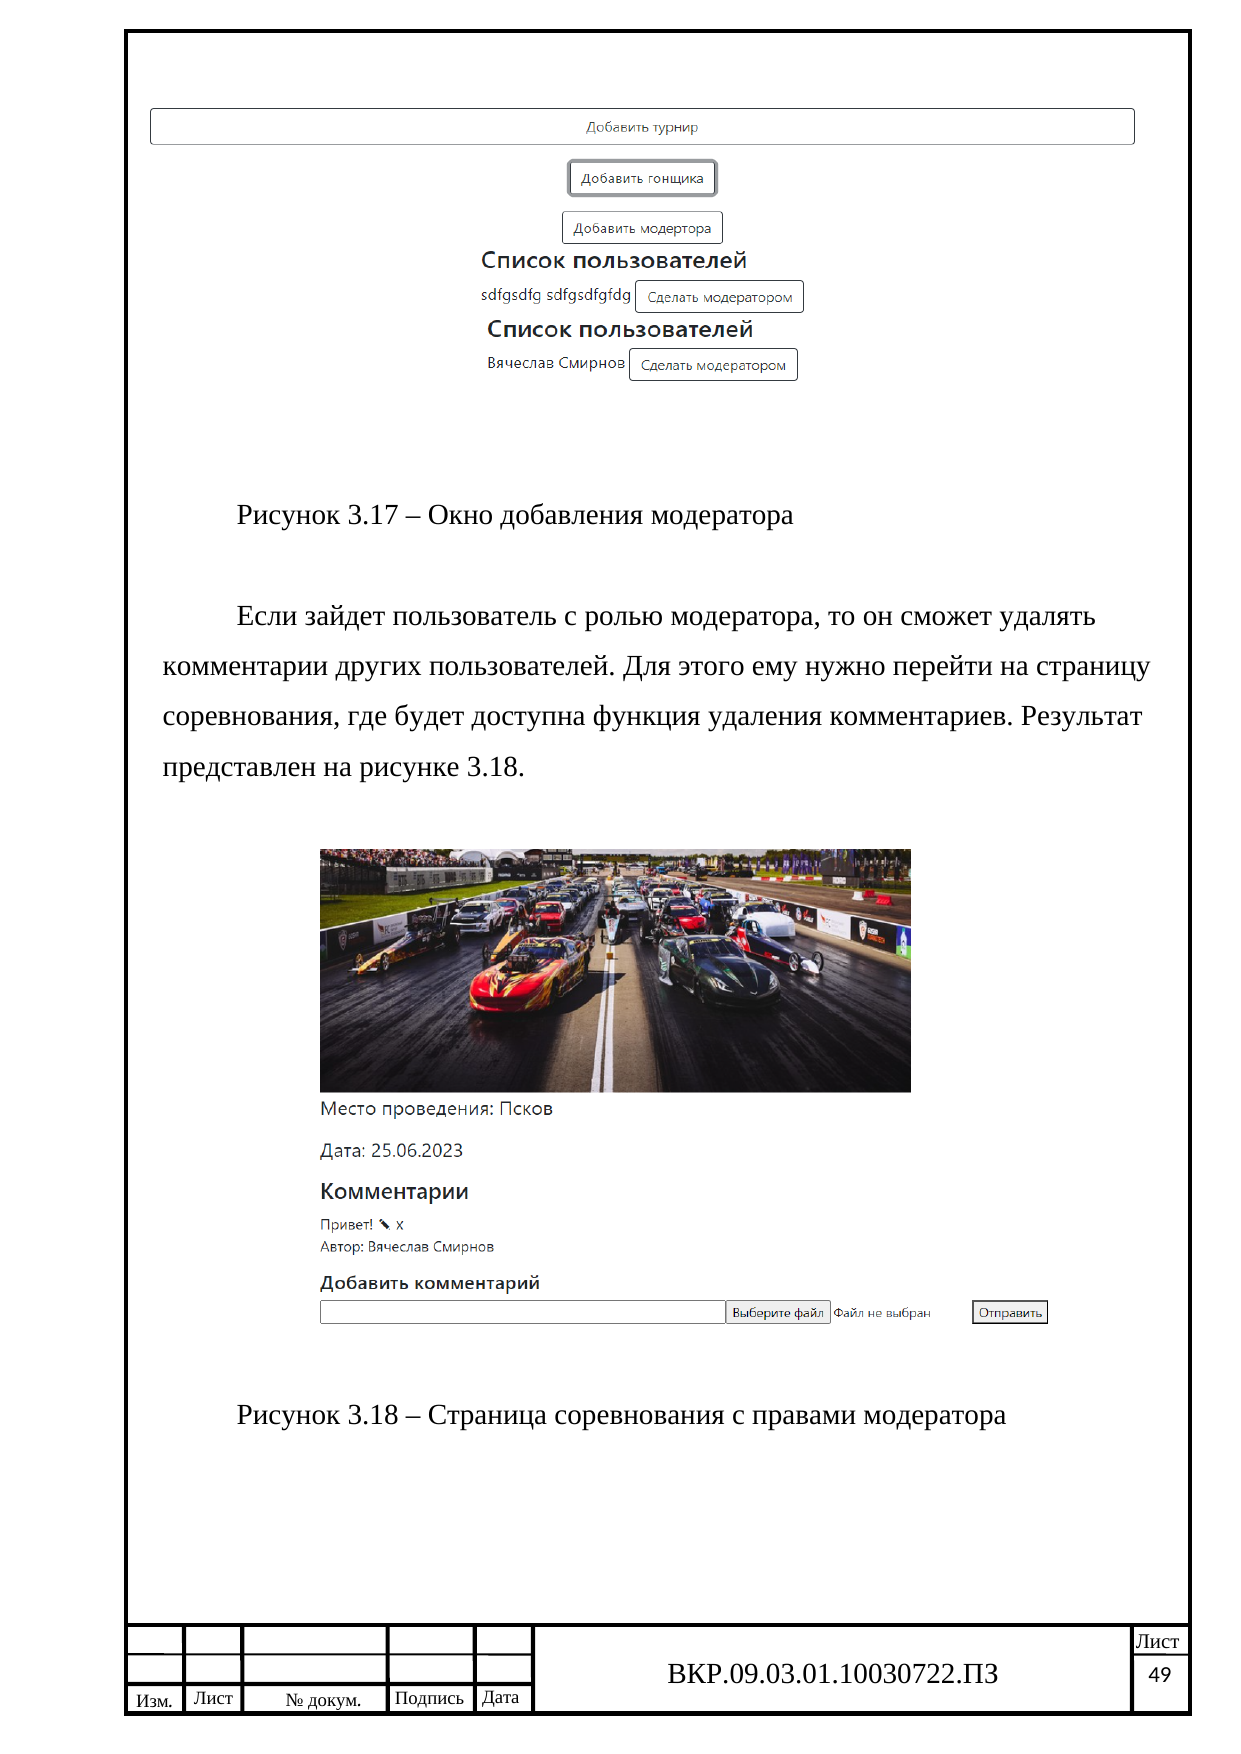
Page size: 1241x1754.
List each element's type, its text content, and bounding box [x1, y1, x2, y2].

text Если зайдет пользователь с ролью модератора, то он сможет удалять комментарии других пользователей. Для этого ему нужно перейти на страницу соревнования, где будет доступна функция удаления комментариев. Результат представлен на рисунке 3.18. [162, 598, 1167, 782]
text Рисунок 3.18 – Страница соревнования с правами модератора [162, 1397, 1167, 1431]
picture [147, 101, 1137, 433]
picture [147, 849, 1152, 1334]
text Рисунок 3.17 – Окно добавления модератора [162, 497, 1167, 531]
